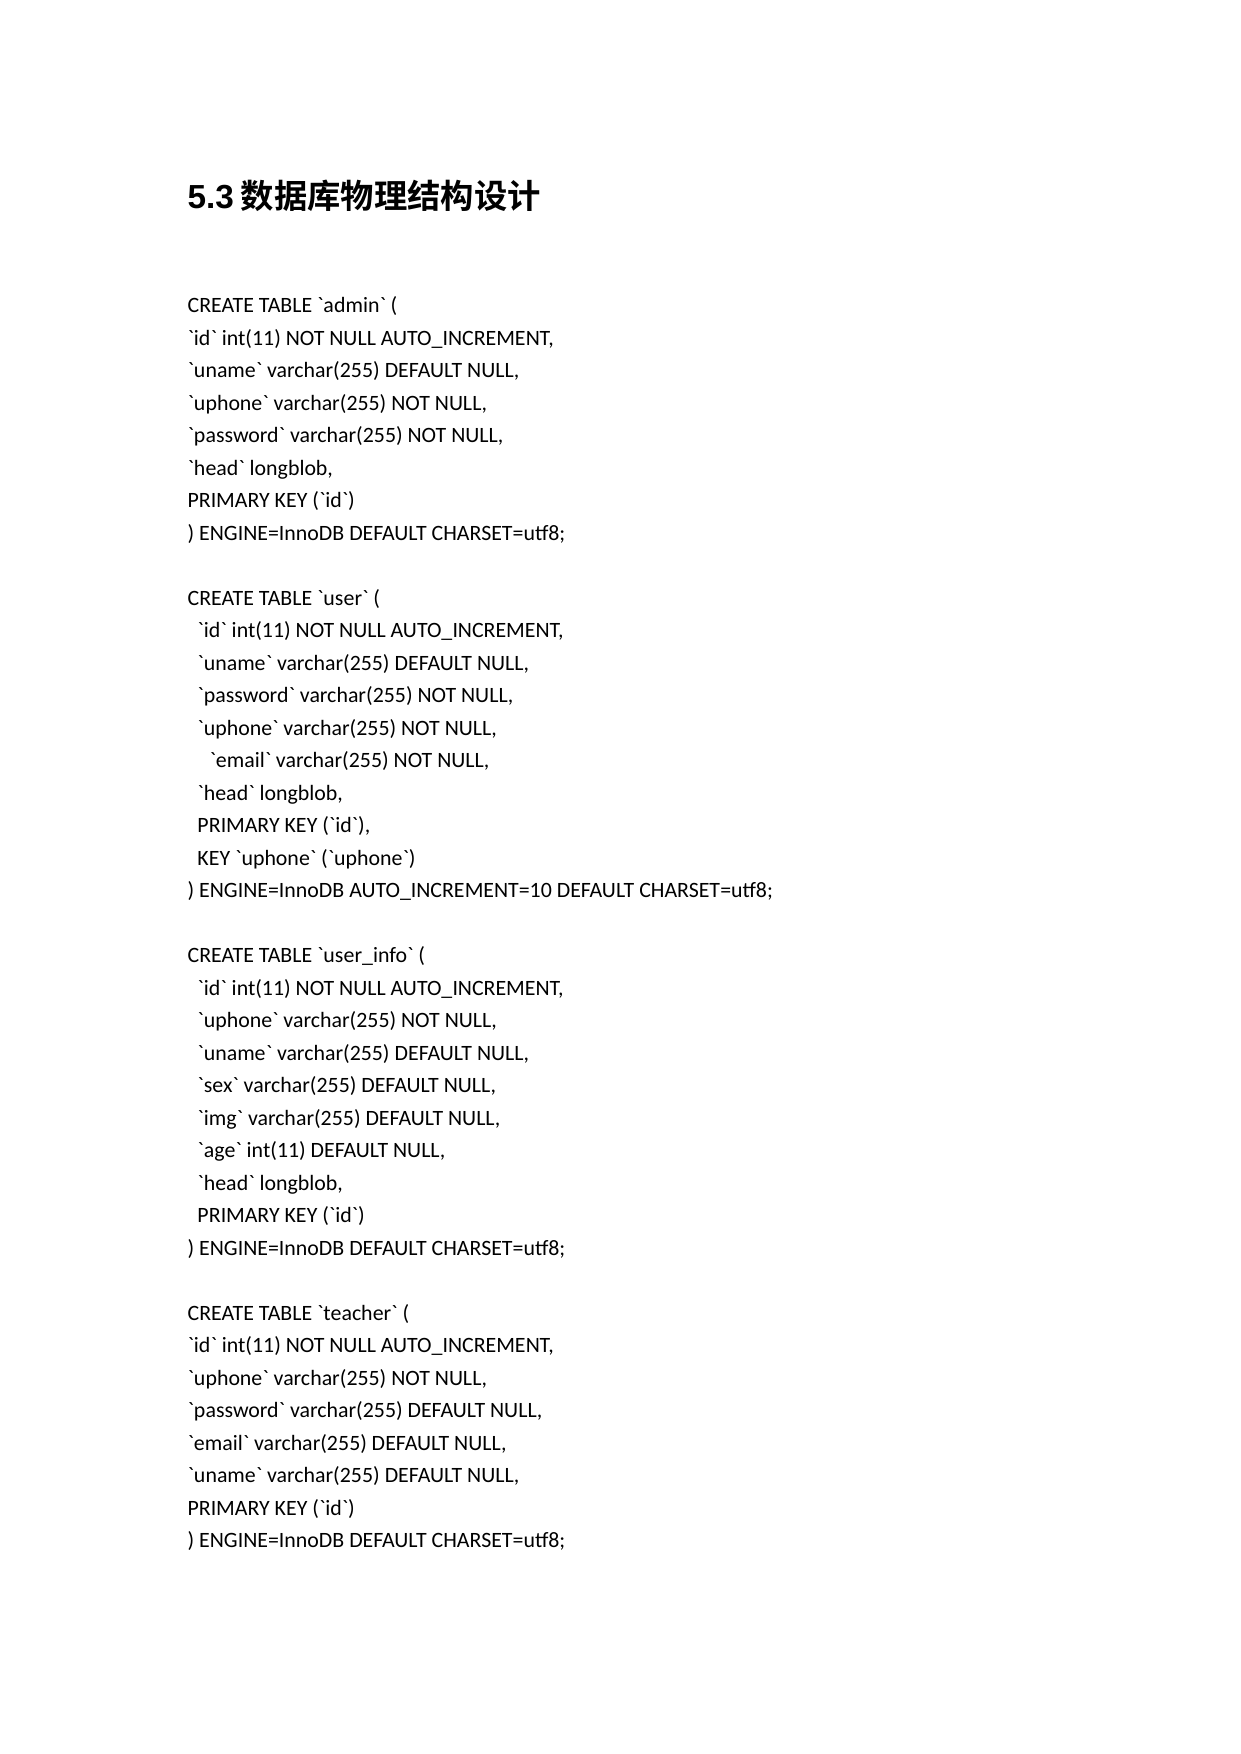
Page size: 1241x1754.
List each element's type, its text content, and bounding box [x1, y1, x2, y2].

text `uphone` varchar(255) NOT NULL, [187, 1004, 1053, 1036]
text KEY `uphone` (`uphone`) [187, 841, 1053, 874]
text CREATE TABLE `teacher` ( `id` int(11) NOT NULL AUTO_INCREMENT, `uphone` varchar(255) NOT NULL, `password` varchar(255) DEFAULT NULL, `email` varchar(255) DEFAULT NULL, [187, 1296, 1053, 1459]
text ) ENGINE=InnoDB AUTO_INCREMENT=10 DEFAULT CHARSET=utf8; [187, 874, 1053, 906]
text `uphone` varchar(255) NOT NULL, [187, 711, 1053, 744]
text `uname` varchar(255) DEFAULT NULL, PRIMARY KEY (`id`) ) ENGINE=InnoDB DEFAULT CHARSET=utf8; [187, 1459, 1053, 1556]
text `age` int(11) DEFAULT NULL, [187, 1134, 1053, 1166]
text `password` varchar(255) NOT NULL, [187, 679, 1053, 711]
text `id` int(11) NOT NULL AUTO_INCREMENT, [187, 971, 1053, 1004]
text CREATE TABLE `admin` ( `id` int(11) NOT NULL AUTO_INCREMENT, `uname` varchar(255) DEFAULT NULL, `uphone` varchar(255) NOT NULL, `password` varchar(255) NOT NULL, `head` longblob, PRIMARY KEY (`id`) ) ENGINE=InnoDB DEFAULT CHARSET=utf8; [187, 289, 1053, 549]
text CREATE TABLE `user_info` ( [187, 939, 1053, 971]
text `id` int(11) NOT NULL AUTO_INCREMENT, [187, 614, 1053, 646]
text PRIMARY KEY (`id`), [187, 809, 1053, 841]
text `head` longblob, [187, 1166, 1053, 1199]
text ) ENGINE=InnoDB DEFAULT CHARSET=utf8; [187, 1231, 1053, 1264]
text `uname` varchar(255) DEFAULT NULL, [187, 1036, 1053, 1069]
text `head` longblob, [187, 776, 1053, 809]
subtitle 5.3数据库物理结构设计 [187, 162, 1053, 227]
text `email` varchar(255) NOT NULL, [187, 744, 1053, 776]
text CREATE TABLE `user` ( [187, 581, 1053, 614]
text PRIMARY KEY (`id`) [187, 1199, 1053, 1231]
text `sex` varchar(255) DEFAULT NULL, [187, 1069, 1053, 1101]
text `uname` varchar(255) DEFAULT NULL, [187, 646, 1053, 679]
text `img` varchar(255) DEFAULT NULL, [187, 1101, 1053, 1134]
